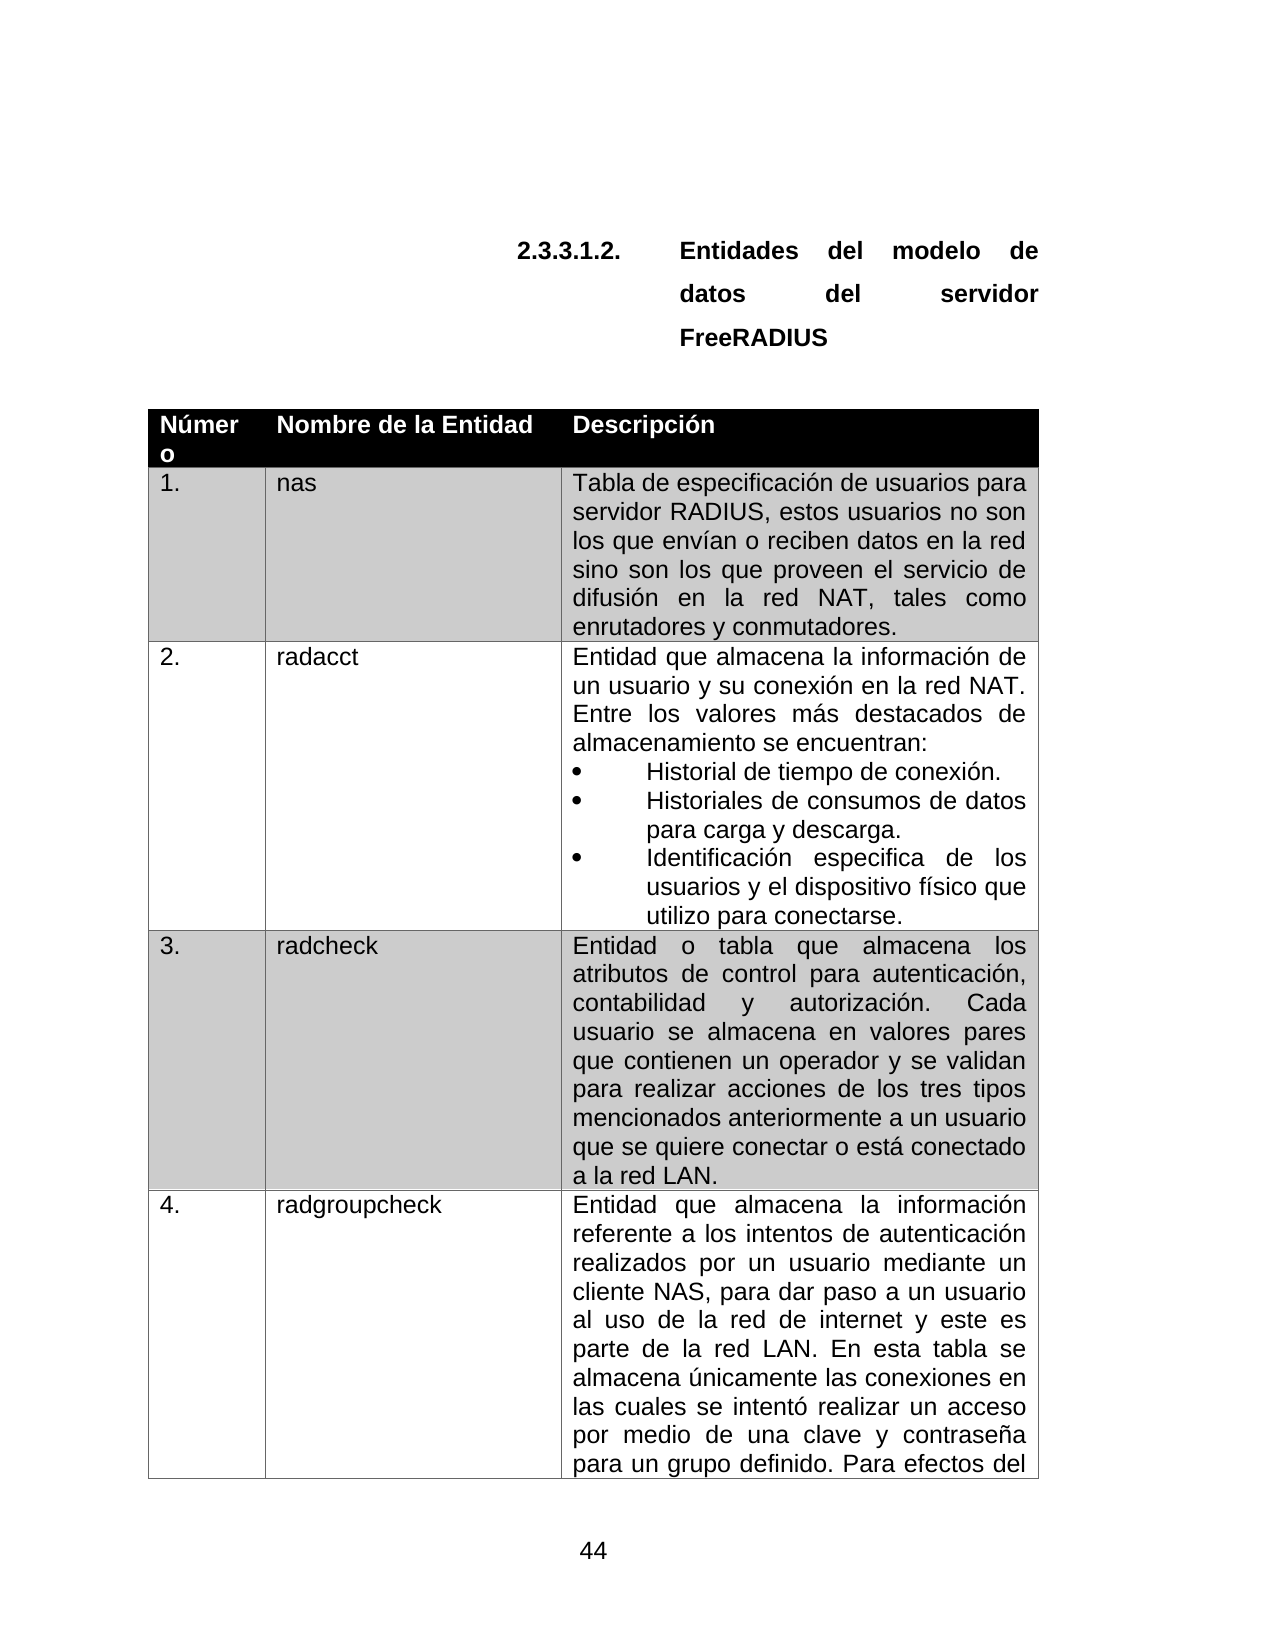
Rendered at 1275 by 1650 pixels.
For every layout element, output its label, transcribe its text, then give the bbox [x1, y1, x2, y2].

table_cell 2. [149, 642, 265, 930]
table_cell radcheck [266, 931, 561, 1189]
table_header Número [149, 410, 265, 467]
table_cell radacct [266, 642, 561, 930]
text Entidades del modelo de datos del servidor FreeRADIUS [517, 236, 1039, 351]
table_cell nas [266, 468, 561, 641]
table_cell Entidad que almacena la información de un usuario y su conexión en la red NAT. Entre los valores más destacados de almacenamiento se encuentran: Historial de tiempo de conexión. Historiales de consumos de datos para carga y descarga. Identificación especifica de los usuarios y el dispositivo físico que utilizo para conectarse. [562, 642, 1038, 930]
table_cell Entidad o tabla que almacena los atributos de control para autenticación, contabilidad y autorización. Cada usuario se almacena en valores pares que contienen un operador y se validan para realizar acciones de los tres tipos mencionados anteriormente a un usuario que se quiere conectar o está conectado a la red LAN. [562, 931, 1038, 1189]
table_cell radgroupcheck [266, 1191, 561, 1478]
table_cell Tabla de especificación de usuarios para servidor RADIUS, estos usuarios no son los que envían o reciben datos en la red sino son los que proveen el servicio de difusión en la red NAT, tales como enrutadores y conmutadores. [562, 468, 1038, 641]
table_cell 3. [149, 931, 265, 1189]
table_header Nombre de la Entidad [266, 410, 561, 467]
table_cell 4. [149, 1191, 265, 1478]
table_header Descripción [562, 410, 1038, 467]
table_cell 1. [149, 468, 265, 641]
